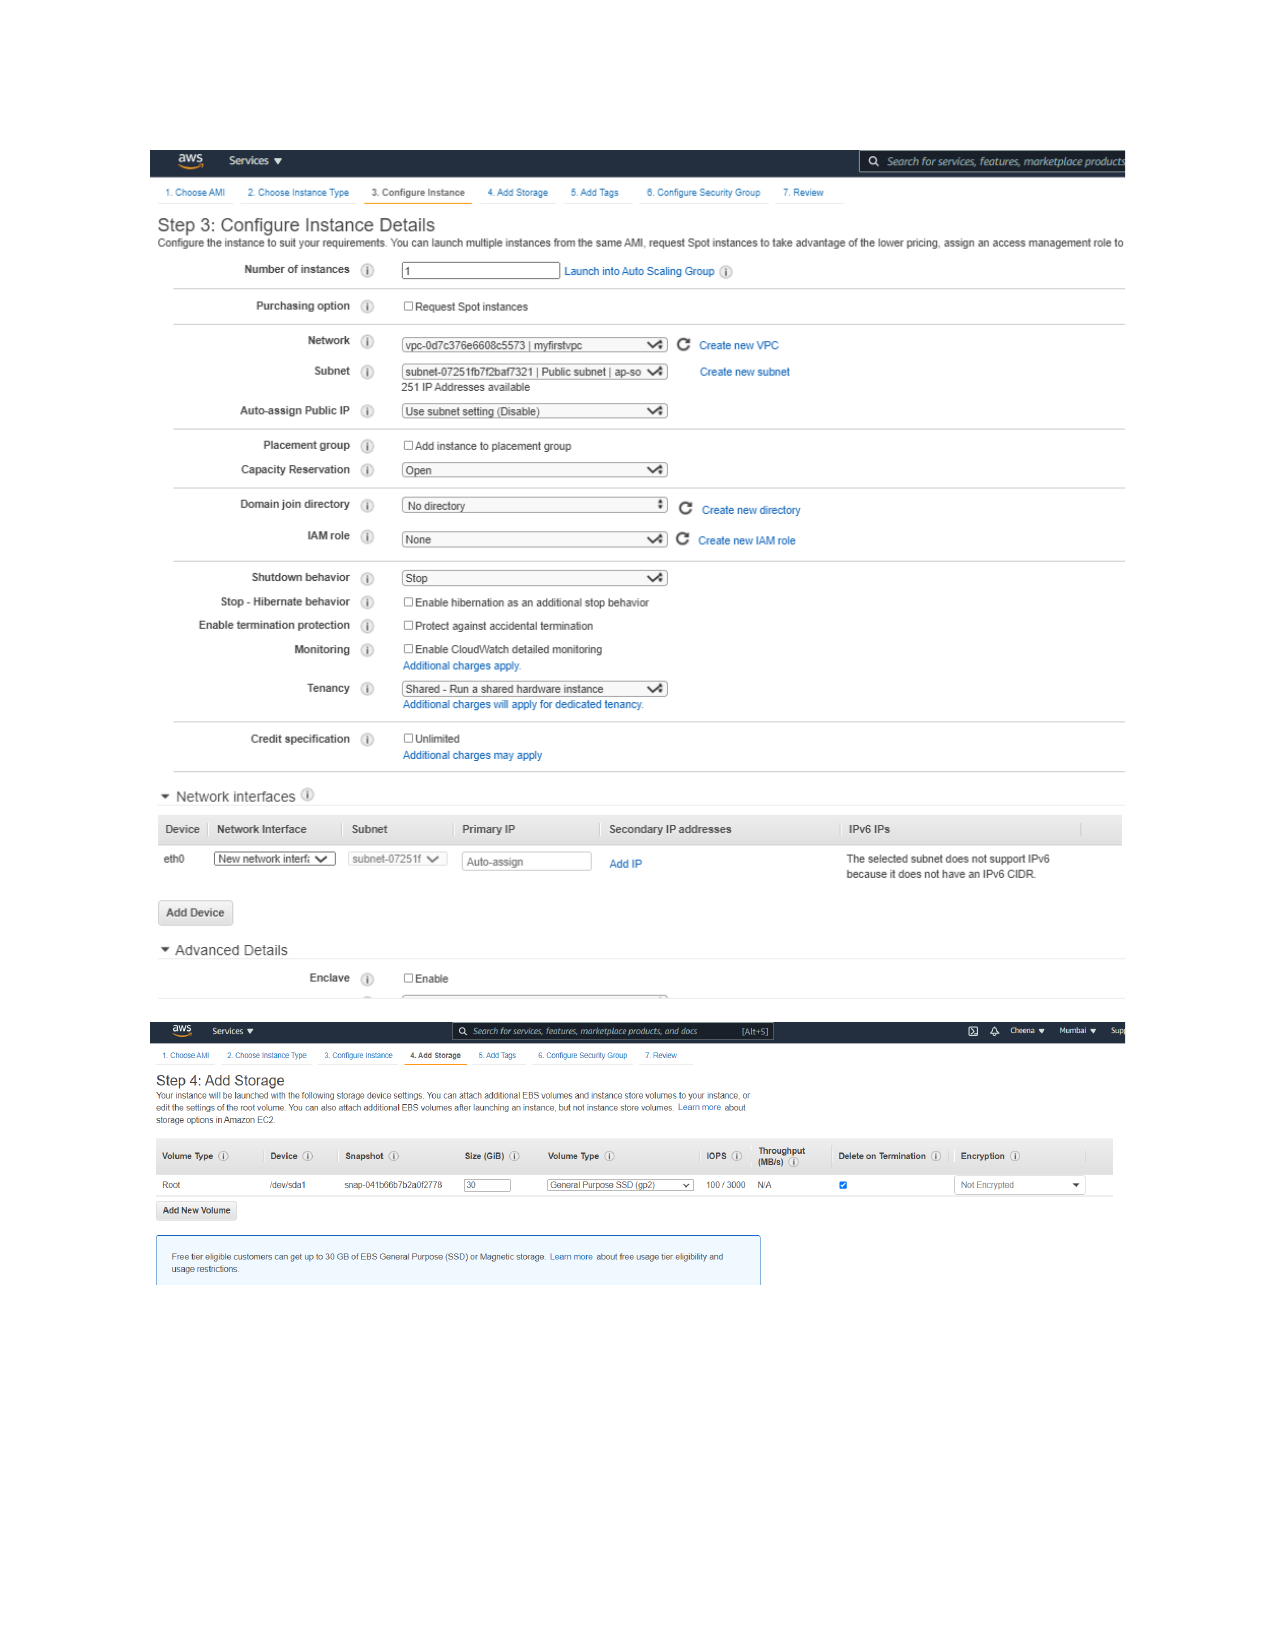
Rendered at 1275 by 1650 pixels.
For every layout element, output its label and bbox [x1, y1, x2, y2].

picture [150, 1022, 1125, 1285]
picture [150, 150, 1125, 1005]
